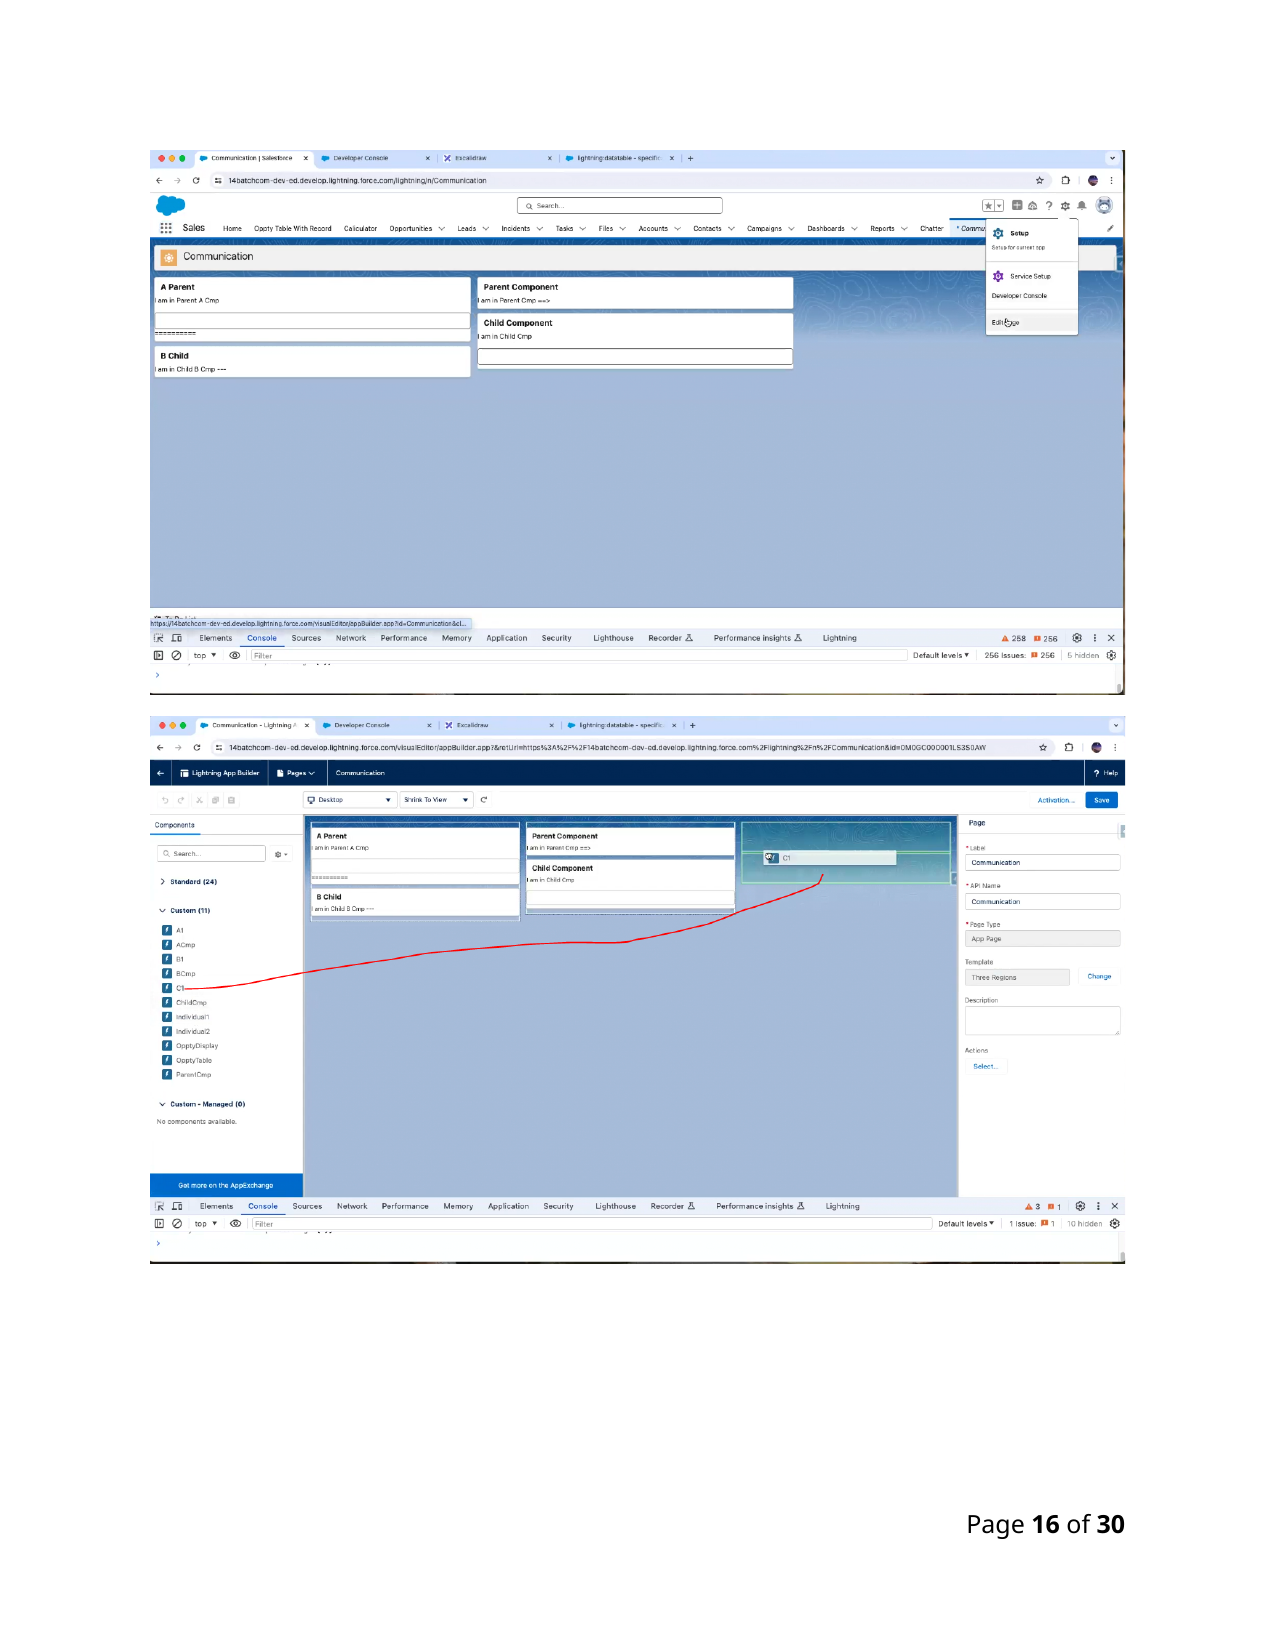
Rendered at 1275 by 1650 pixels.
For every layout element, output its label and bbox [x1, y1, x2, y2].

picture [150, 150, 1125, 695]
picture [150, 716, 1125, 1264]
